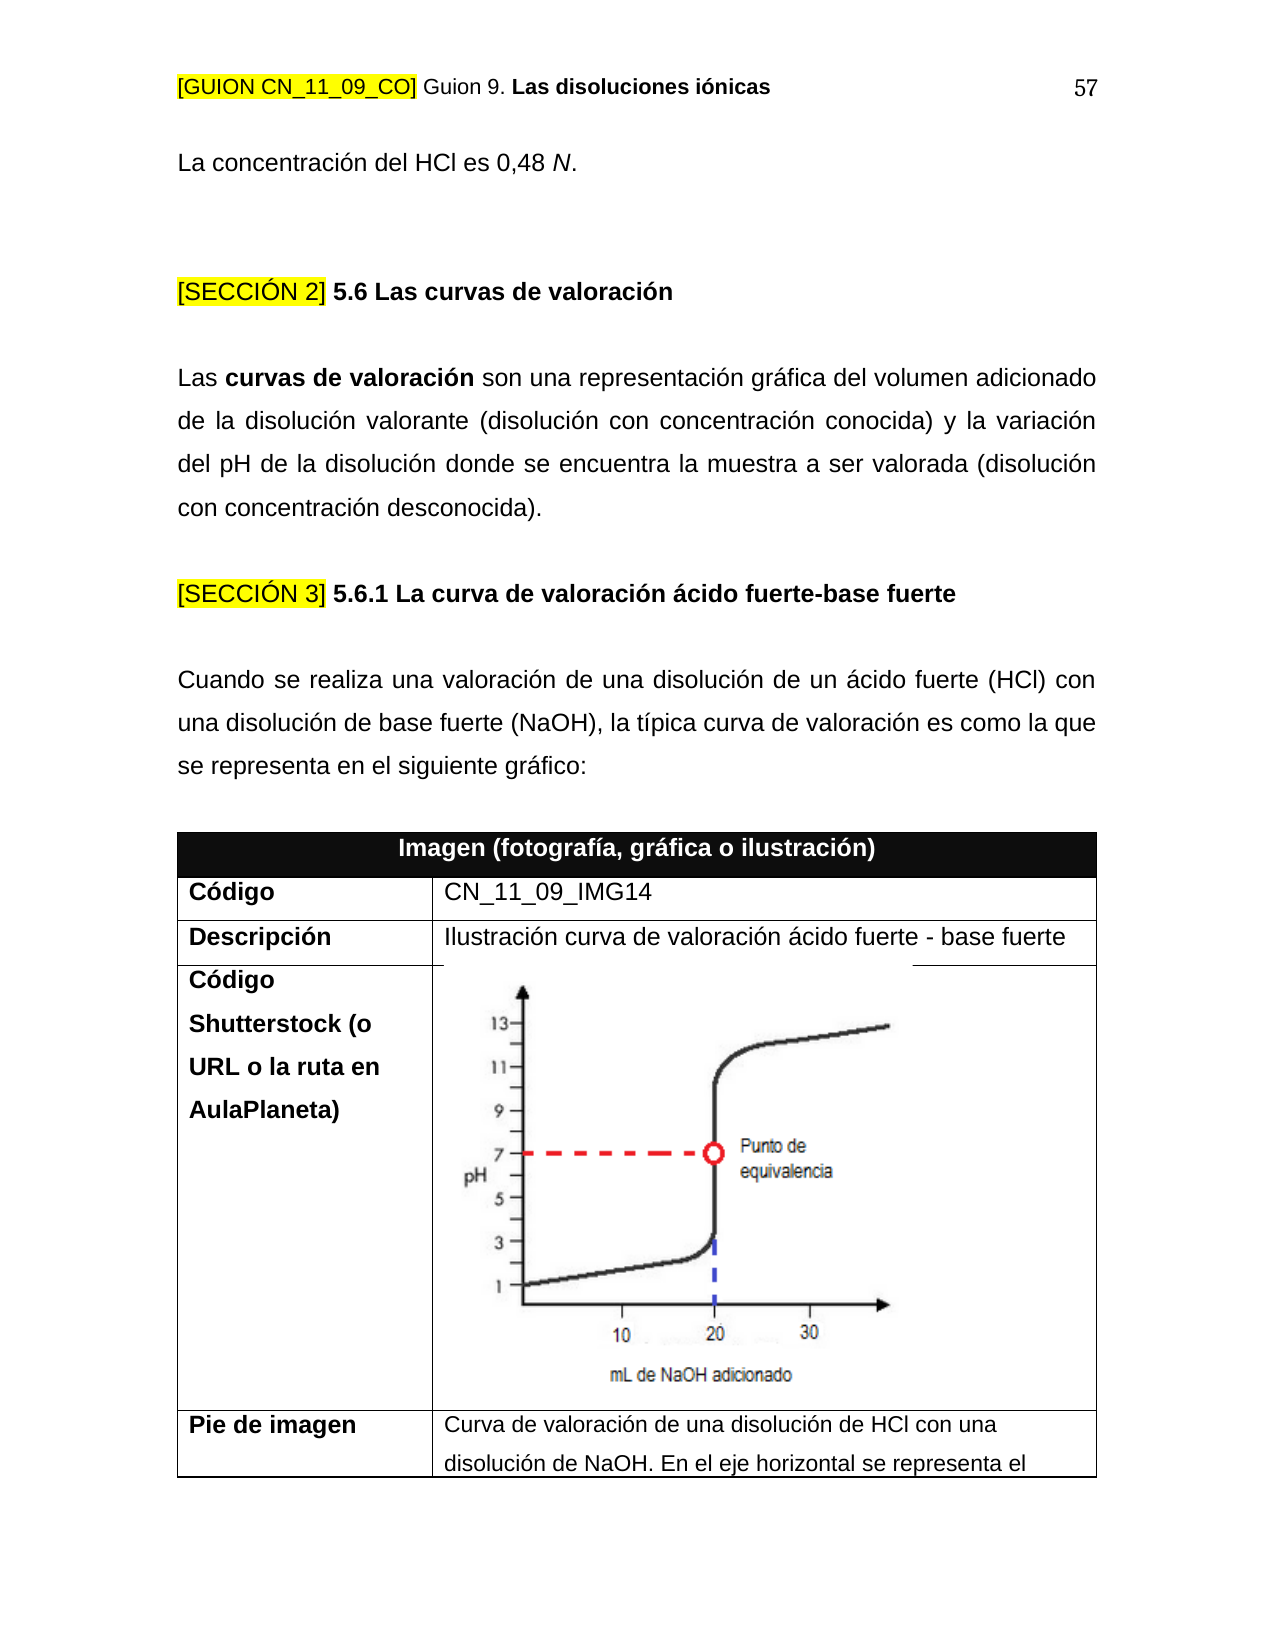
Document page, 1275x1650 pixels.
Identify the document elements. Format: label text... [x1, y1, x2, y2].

table_cell Pie de imagen [178, 1411, 432, 1476]
picture [443, 965, 913, 1396]
text [SECCIÓN 3] 5.6.1 La curva de valoración ácido fuerte-base fuerte [326, 579, 1098, 608]
text Cuando se realiza una valoración de una disolución de un ácido fuerte (HCl) con una disolución de base fuerte (NaOH), la típica curva de valoración es como la que se representa en el siguiente gráfico: [177, 665, 1098, 780]
text Las curvas de valoración son una representación gráfica del volumen adicionado de la disolución valorante (disolución con concentración conocida) y la variación del pH de la disolución donde se encuentra la muestra a ser valorada (disolución con concentración desconocida). [177, 363, 1098, 521]
table_cell [433, 966, 1096, 1409]
text [SECCIÓN 2] 5.6 Las curvas de valoración [326, 277, 1098, 306]
table_cell CN_11_09_IMG14 [433, 878, 1096, 920]
table_cell Descripción [178, 921, 432, 964]
table_header Imagen (fotografía, gráfica o ilustración) [178, 833, 1096, 876]
table_cell Código Shutterstock (o URL o la ruta en AulaPlaneta) [178, 966, 432, 1409]
text La concentración del HCl es 0,48 N. [177, 148, 1098, 176]
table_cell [433, 1411, 1096, 1476]
table_cell Código [178, 878, 432, 920]
table_cell Ilustración curva de valoración ácido fuerte - base fuerte [433, 921, 1096, 964]
